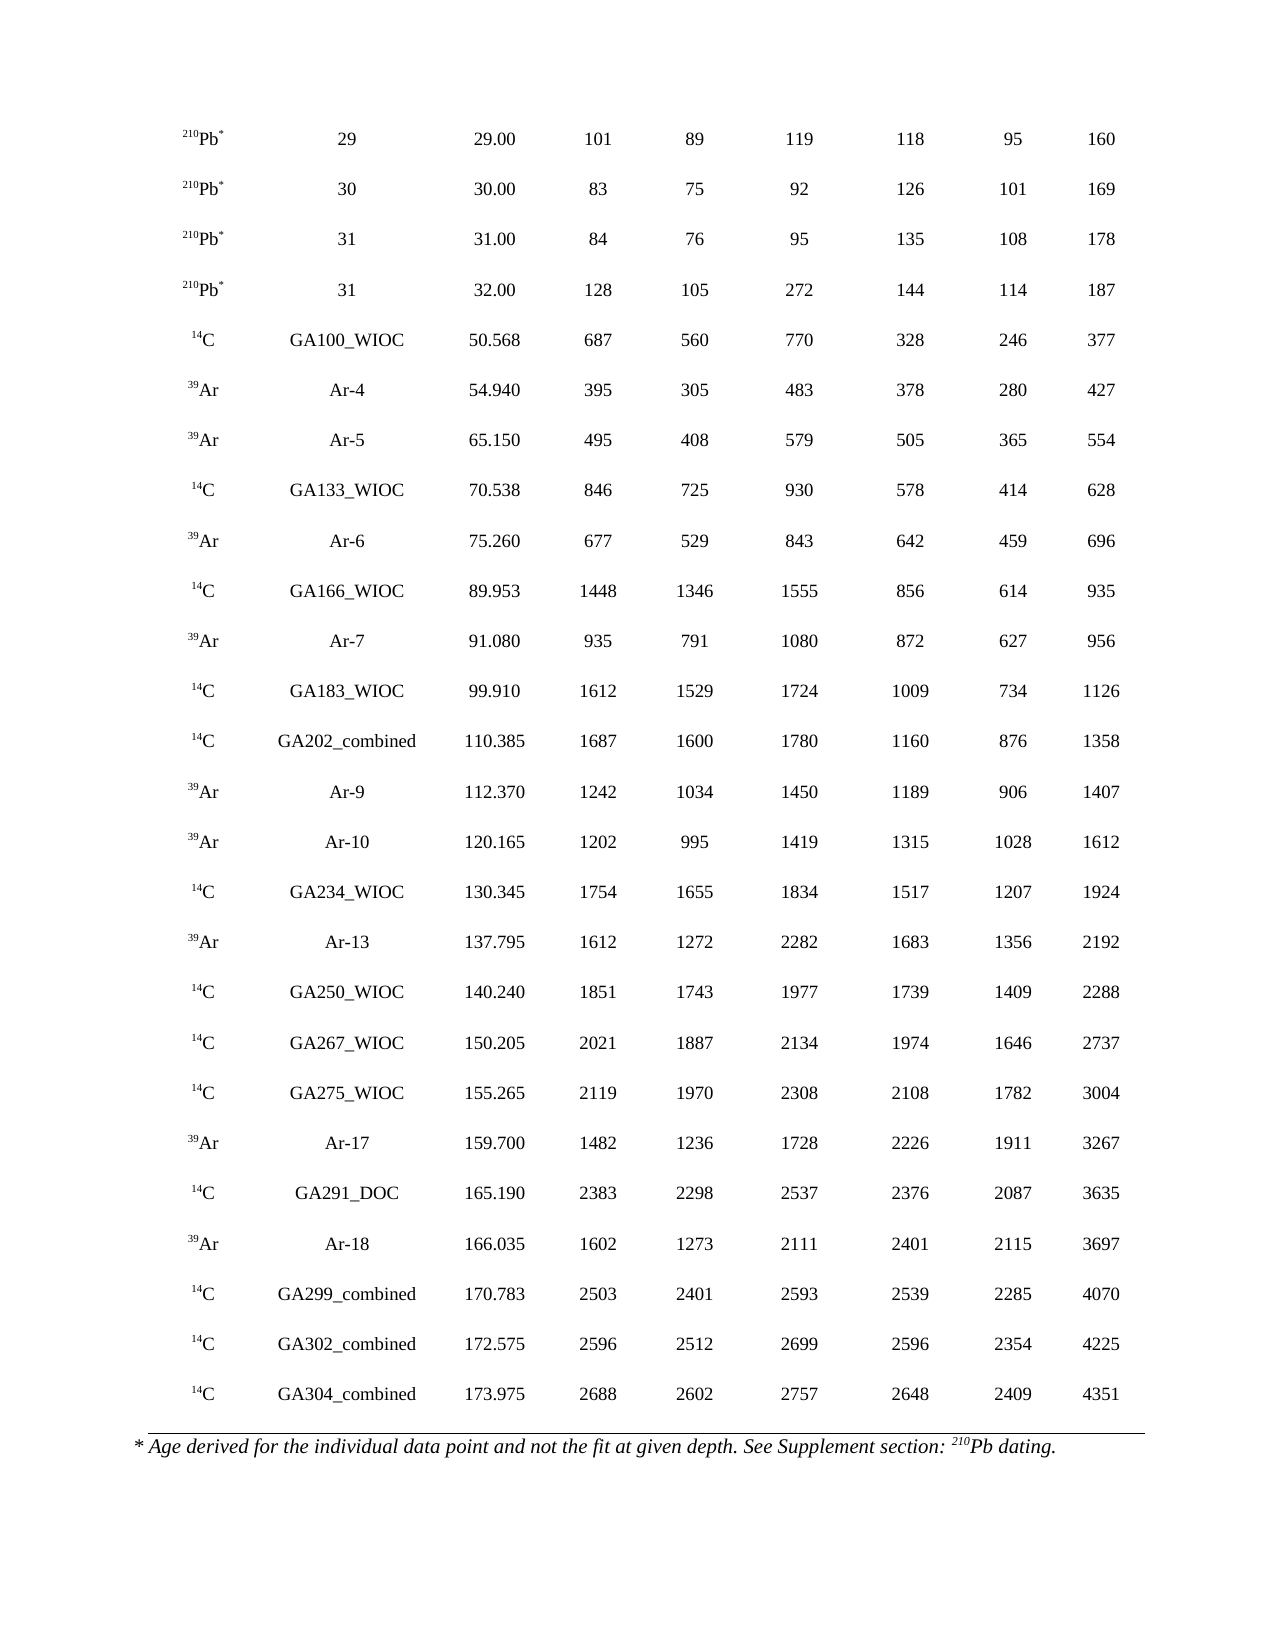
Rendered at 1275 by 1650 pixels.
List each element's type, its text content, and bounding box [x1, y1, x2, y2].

table_cell 39Ar [148, 379, 258, 429]
table_cell 99.910 [436, 680, 553, 730]
table_cell 4070 [1057, 1283, 1145, 1333]
table_cell 4225 [1057, 1333, 1145, 1383]
table_cell 39Ar [148, 931, 258, 981]
table_cell 2383 [554, 1182, 642, 1232]
table_cell 75 [642, 178, 747, 228]
table_cell 89.953 [436, 580, 553, 630]
table_cell 1974 [852, 1032, 968, 1082]
table_cell 2115 [969, 1233, 1057, 1283]
table_cell 427 [1057, 379, 1145, 429]
table_cell 328 [852, 329, 968, 379]
table_cell 560 [642, 329, 747, 379]
table_cell 1356 [969, 931, 1057, 981]
table_cell 627 [969, 630, 1057, 680]
table_cell 89 [642, 128, 747, 178]
table_cell 31 [258, 228, 436, 278]
table_cell Ar-7 [258, 630, 436, 680]
table_cell 935 [554, 630, 642, 680]
table_cell 1743 [642, 981, 747, 1032]
table_cell 14C [148, 680, 258, 730]
table_cell 495 [554, 429, 642, 479]
table_cell 872 [852, 630, 968, 680]
table_cell GA299_combined [258, 1283, 436, 1333]
table_cell 614 [969, 580, 1057, 630]
table_cell 3635 [1057, 1182, 1145, 1232]
table_cell 725 [642, 479, 747, 529]
table_cell 108 [969, 228, 1057, 278]
table_cell 246 [969, 329, 1057, 379]
table_cell 956 [1057, 630, 1145, 680]
table_cell 2537 [747, 1182, 852, 1232]
table_cell 3004 [1057, 1082, 1145, 1132]
table_cell 3697 [1057, 1233, 1145, 1283]
table_cell 2021 [554, 1032, 642, 1082]
table_cell 1450 [747, 781, 852, 831]
table_cell 1407 [1057, 781, 1145, 831]
table_cell 1482 [554, 1132, 642, 1182]
table_cell 1602 [554, 1233, 642, 1283]
table_cell 1612 [1057, 831, 1145, 881]
table_cell 1646 [969, 1032, 1057, 1082]
table_cell 1782 [969, 1082, 1057, 1132]
table_cell 1780 [747, 730, 852, 781]
table_cell GA275_WIOC [258, 1082, 436, 1132]
table_cell 155.265 [436, 1082, 553, 1132]
table_cell GA291_DOC [258, 1182, 436, 1232]
table_cell 1687 [554, 730, 642, 781]
table_cell 1346 [642, 580, 747, 630]
table_cell 1315 [852, 831, 968, 881]
table_cell 2192 [1057, 931, 1145, 981]
table_cell 1202 [554, 831, 642, 881]
table_cell 1273 [642, 1233, 747, 1283]
table_cell GA183_WIOC [258, 680, 436, 730]
table_cell 2134 [747, 1032, 852, 1082]
table_cell 160 [1057, 128, 1145, 178]
table_cell 2298 [642, 1182, 747, 1232]
table_cell 32.00 [436, 279, 553, 329]
table_cell 140.240 [436, 981, 553, 1032]
table_cell 1242 [554, 781, 642, 831]
table_cell 126 [852, 178, 968, 228]
table_cell 483 [747, 379, 852, 429]
table_cell 95 [747, 228, 852, 278]
table_cell 1409 [969, 981, 1057, 1032]
table_cell 137.795 [436, 931, 553, 981]
table_cell 30 [258, 178, 436, 228]
table_cell 2539 [852, 1283, 968, 1333]
table_cell 1970 [642, 1082, 747, 1132]
table_cell 791 [642, 630, 747, 680]
table_cell 210Pb* [148, 279, 258, 329]
table_cell 39Ar [148, 1233, 258, 1283]
table_cell 39Ar [148, 1132, 258, 1182]
table_cell 76 [642, 228, 747, 278]
table_cell 2401 [852, 1233, 968, 1283]
table_cell 118 [852, 128, 968, 178]
table_cell 378 [852, 379, 968, 429]
table_cell 365 [969, 429, 1057, 479]
table_cell 83 [554, 178, 642, 228]
table_cell GA304_combined [258, 1383, 436, 1433]
table_cell 2108 [852, 1082, 968, 1132]
table_cell 39Ar [148, 831, 258, 881]
table_cell 554 [1057, 429, 1145, 479]
table_cell 120.165 [436, 831, 553, 881]
table_cell Ar-4 [258, 379, 436, 429]
table_cell 31 [258, 279, 436, 329]
table_cell 2596 [554, 1333, 642, 1383]
table_cell 14C [148, 1283, 258, 1333]
table_cell 14C [148, 1383, 258, 1433]
table_cell 687 [554, 329, 642, 379]
text * Age derived for the individual data point and not the fit at given depth. See Supplement section: 210Pb dating. [133, 1434, 1137, 1458]
table_cell 1724 [747, 680, 852, 730]
table_cell 1529 [642, 680, 747, 730]
table_cell 39Ar [148, 429, 258, 479]
table_cell Ar-18 [258, 1233, 436, 1283]
table_cell 29.00 [436, 128, 553, 178]
table_cell 1236 [642, 1132, 747, 1182]
table_cell 4351 [1057, 1383, 1145, 1433]
table_cell 2354 [969, 1333, 1057, 1383]
table_cell 173.975 [436, 1383, 553, 1433]
table_cell GA100_WIOC [258, 329, 436, 379]
table_cell 2602 [642, 1383, 747, 1433]
table_cell 1739 [852, 981, 968, 1032]
table_cell 119 [747, 128, 852, 178]
table_cell 505 [852, 429, 968, 479]
table_cell 50.568 [436, 329, 553, 379]
table_cell 130.345 [436, 881, 553, 931]
table_cell 14C [148, 881, 258, 931]
table_cell 2593 [747, 1283, 852, 1333]
table_cell 2688 [554, 1383, 642, 1433]
table_cell Ar-17 [258, 1132, 436, 1182]
table_cell Ar-13 [258, 931, 436, 981]
table_cell 172.575 [436, 1333, 553, 1383]
table_cell 846 [554, 479, 642, 529]
table_cell 1207 [969, 881, 1057, 931]
table_cell 2226 [852, 1132, 968, 1182]
table_cell 1555 [747, 580, 852, 630]
table_cell 395 [554, 379, 642, 429]
table_cell 2401 [642, 1283, 747, 1333]
table_cell 1189 [852, 781, 968, 831]
table_cell 144 [852, 279, 968, 329]
table_cell 95 [969, 128, 1057, 178]
table_cell 14C [148, 1333, 258, 1383]
table_cell 843 [747, 530, 852, 580]
table_cell 1655 [642, 881, 747, 931]
table_cell 995 [642, 831, 747, 881]
table_cell 14C [148, 1082, 258, 1132]
table_cell Ar-10 [258, 831, 436, 881]
table_cell 30.00 [436, 178, 553, 228]
table_cell 677 [554, 530, 642, 580]
table_cell 305 [642, 379, 747, 429]
table_cell 1028 [969, 831, 1057, 881]
table_cell 2409 [969, 1383, 1057, 1433]
table_cell GA166_WIOC [258, 580, 436, 630]
table_cell 178 [1057, 228, 1145, 278]
table_cell 1126 [1057, 680, 1145, 730]
table_cell 159.700 [436, 1132, 553, 1182]
table_cell 110.385 [436, 730, 553, 781]
table_cell 31.00 [436, 228, 553, 278]
table_cell 1517 [852, 881, 968, 931]
table_cell GA234_WIOC [258, 881, 436, 931]
table_cell 2376 [852, 1182, 968, 1232]
table_cell 1612 [554, 680, 642, 730]
table_cell 14C [148, 730, 258, 781]
table_cell 1887 [642, 1032, 747, 1082]
table_cell 91.080 [436, 630, 553, 680]
table_cell 1851 [554, 981, 642, 1032]
table_cell 165.190 [436, 1182, 553, 1232]
table_cell 1834 [747, 881, 852, 931]
table_cell 1683 [852, 931, 968, 981]
table_cell 2111 [747, 1233, 852, 1283]
table_cell 414 [969, 479, 1057, 529]
table_cell 408 [642, 429, 747, 479]
table_cell 14C [148, 1032, 258, 1082]
table_cell 2648 [852, 1383, 968, 1433]
table_cell 935 [1057, 580, 1145, 630]
table_cell 734 [969, 680, 1057, 730]
table_cell 14C [148, 580, 258, 630]
table_cell GA250_WIOC [258, 981, 436, 1032]
table_cell 2308 [747, 1082, 852, 1132]
table_cell 2087 [969, 1182, 1057, 1232]
table_cell 105 [642, 279, 747, 329]
table_cell 1419 [747, 831, 852, 881]
table_cell 2512 [642, 1333, 747, 1383]
table_cell 1080 [747, 630, 852, 680]
table_cell 170.783 [436, 1283, 553, 1333]
table_cell 112.370 [436, 781, 553, 831]
table_cell 2503 [554, 1283, 642, 1333]
table_cell 39Ar [148, 630, 258, 680]
table_cell 280 [969, 379, 1057, 429]
table_cell 70.538 [436, 479, 553, 529]
table_cell 84 [554, 228, 642, 278]
table_cell 29 [258, 128, 436, 178]
table_cell 876 [969, 730, 1057, 781]
table_cell 14C [148, 1182, 258, 1232]
table_cell 2288 [1057, 981, 1145, 1032]
table_cell 1272 [642, 931, 747, 981]
table_cell 128 [554, 279, 642, 329]
table_cell 135 [852, 228, 968, 278]
table_cell 166.035 [436, 1233, 553, 1283]
table_cell 114 [969, 279, 1057, 329]
table_cell Ar-9 [258, 781, 436, 831]
table_cell 770 [747, 329, 852, 379]
table_cell GA133_WIOC [258, 479, 436, 529]
table_cell 169 [1057, 178, 1145, 228]
table_cell 906 [969, 781, 1057, 831]
table_cell 272 [747, 279, 852, 329]
table_cell 930 [747, 479, 852, 529]
table_cell 1924 [1057, 881, 1145, 931]
table_cell 101 [554, 128, 642, 178]
table_cell 459 [969, 530, 1057, 580]
table_cell 75.260 [436, 530, 553, 580]
table_cell 1034 [642, 781, 747, 831]
table_cell 579 [747, 429, 852, 479]
table_cell 578 [852, 479, 968, 529]
table_cell 187 [1057, 279, 1145, 329]
table_cell 642 [852, 530, 968, 580]
table_cell 377 [1057, 329, 1145, 379]
table_cell 1977 [747, 981, 852, 1032]
table_cell 14C [148, 479, 258, 529]
table_cell 628 [1057, 479, 1145, 529]
table_cell 1160 [852, 730, 968, 781]
table_cell 2596 [852, 1333, 968, 1383]
table_cell 150.205 [436, 1032, 553, 1082]
table_cell 210Pb* [148, 128, 258, 178]
table_cell 2119 [554, 1082, 642, 1132]
table_cell 92 [747, 178, 852, 228]
table_cell 210Pb* [148, 228, 258, 278]
table_cell Ar-6 [258, 530, 436, 580]
table_cell GA202_combined [258, 730, 436, 781]
table_cell GA267_WIOC [258, 1032, 436, 1082]
table_cell 529 [642, 530, 747, 580]
table_cell 101 [969, 178, 1057, 228]
table_cell 14C [148, 981, 258, 1032]
table_cell Ar-5 [258, 429, 436, 479]
table_cell 1911 [969, 1132, 1057, 1182]
table_cell 65.150 [436, 429, 553, 479]
table_cell 54.940 [436, 379, 553, 429]
table_cell 39Ar [148, 530, 258, 580]
table_cell 696 [1057, 530, 1145, 580]
table_cell 2282 [747, 931, 852, 981]
table_cell 3267 [1057, 1132, 1145, 1182]
table_cell 1728 [747, 1132, 852, 1182]
table_cell 1600 [642, 730, 747, 781]
table_cell 1448 [554, 580, 642, 630]
table_cell 210Pb* [148, 178, 258, 228]
table_cell 1009 [852, 680, 968, 730]
table_cell GA302_combined [258, 1333, 436, 1383]
table_cell 2285 [969, 1283, 1057, 1333]
table_cell 2699 [747, 1333, 852, 1383]
table_cell 1612 [554, 931, 642, 981]
table_cell 1358 [1057, 730, 1145, 781]
table_cell 2757 [747, 1383, 852, 1433]
table_cell 14C [148, 329, 258, 379]
table_cell 1754 [554, 881, 642, 931]
table_cell 856 [852, 580, 968, 630]
table_cell 39Ar [148, 781, 258, 831]
table_cell 2737 [1057, 1032, 1145, 1082]
